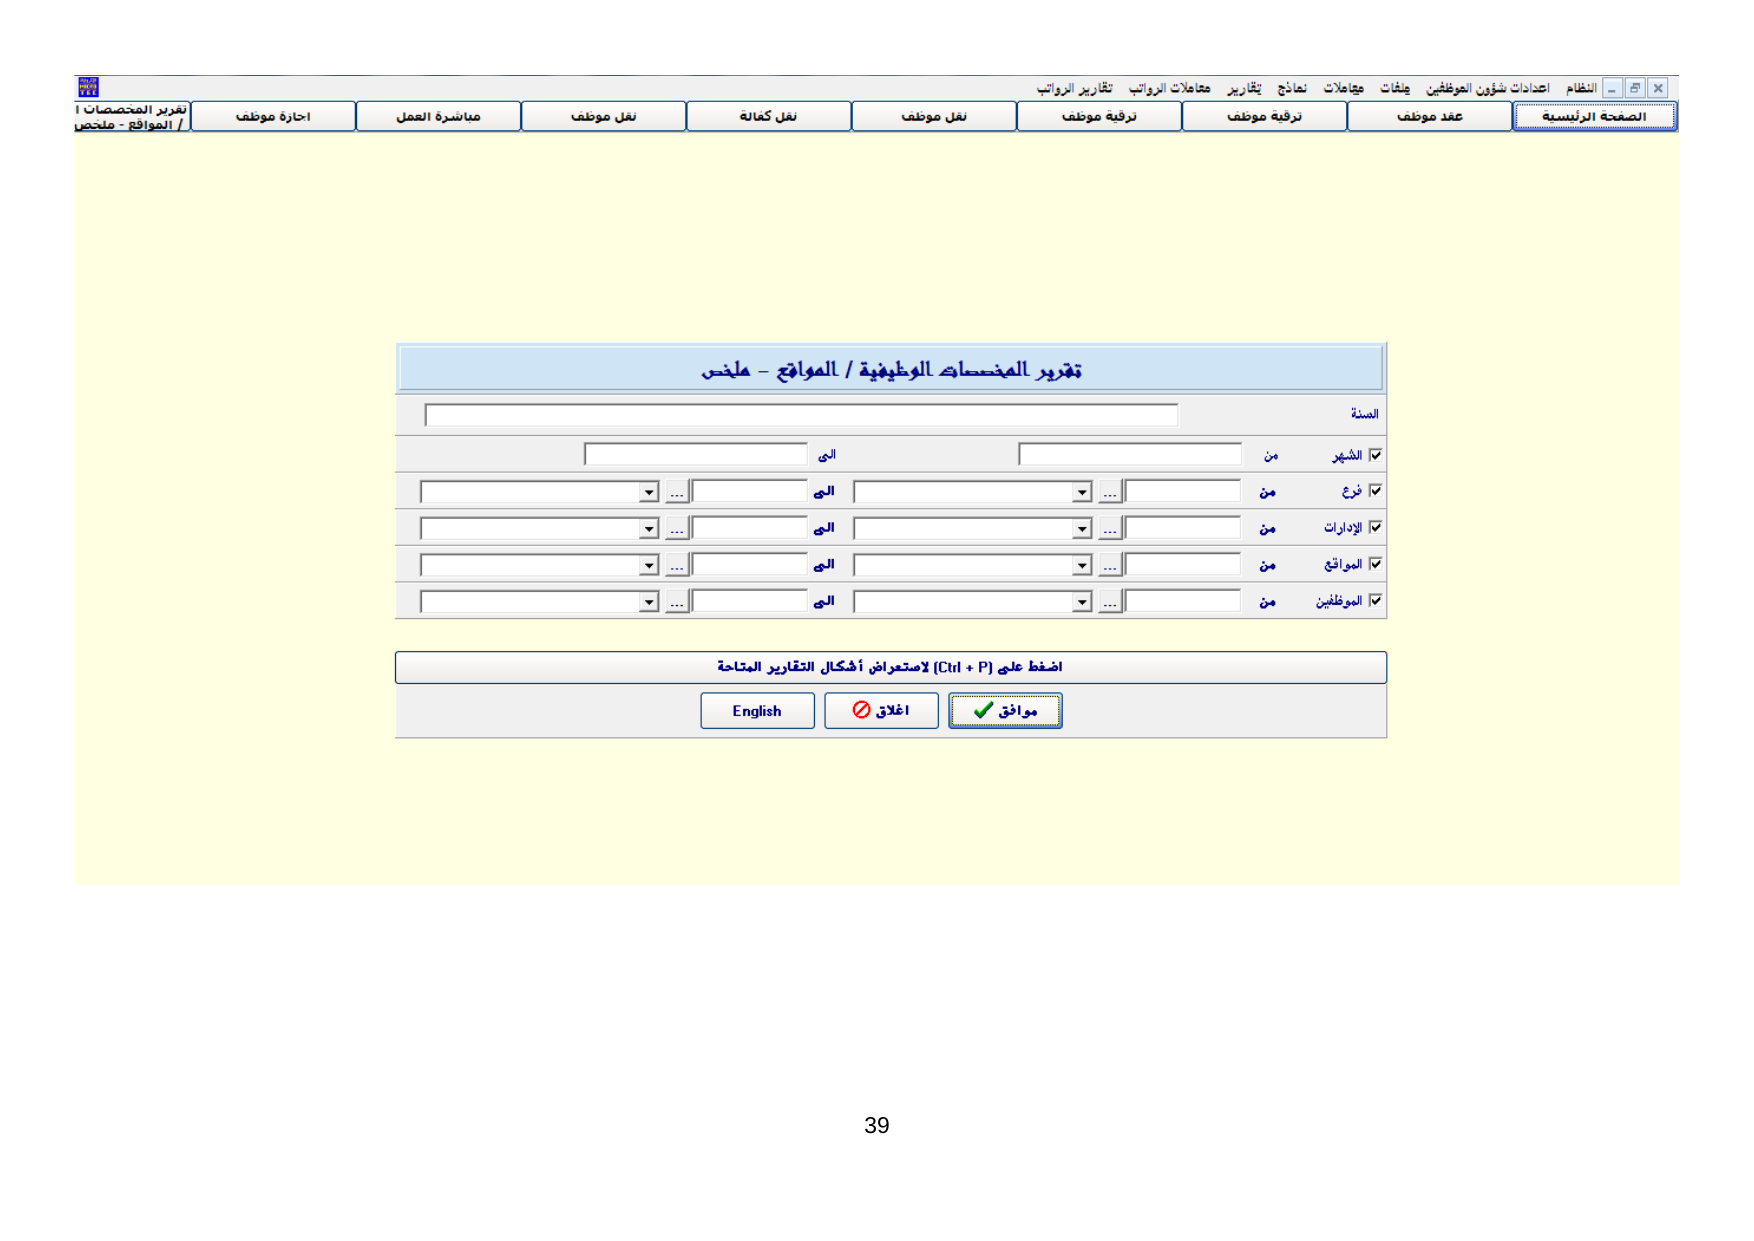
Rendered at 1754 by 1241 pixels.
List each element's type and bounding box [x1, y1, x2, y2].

picture [74, 75, 1679, 885]
